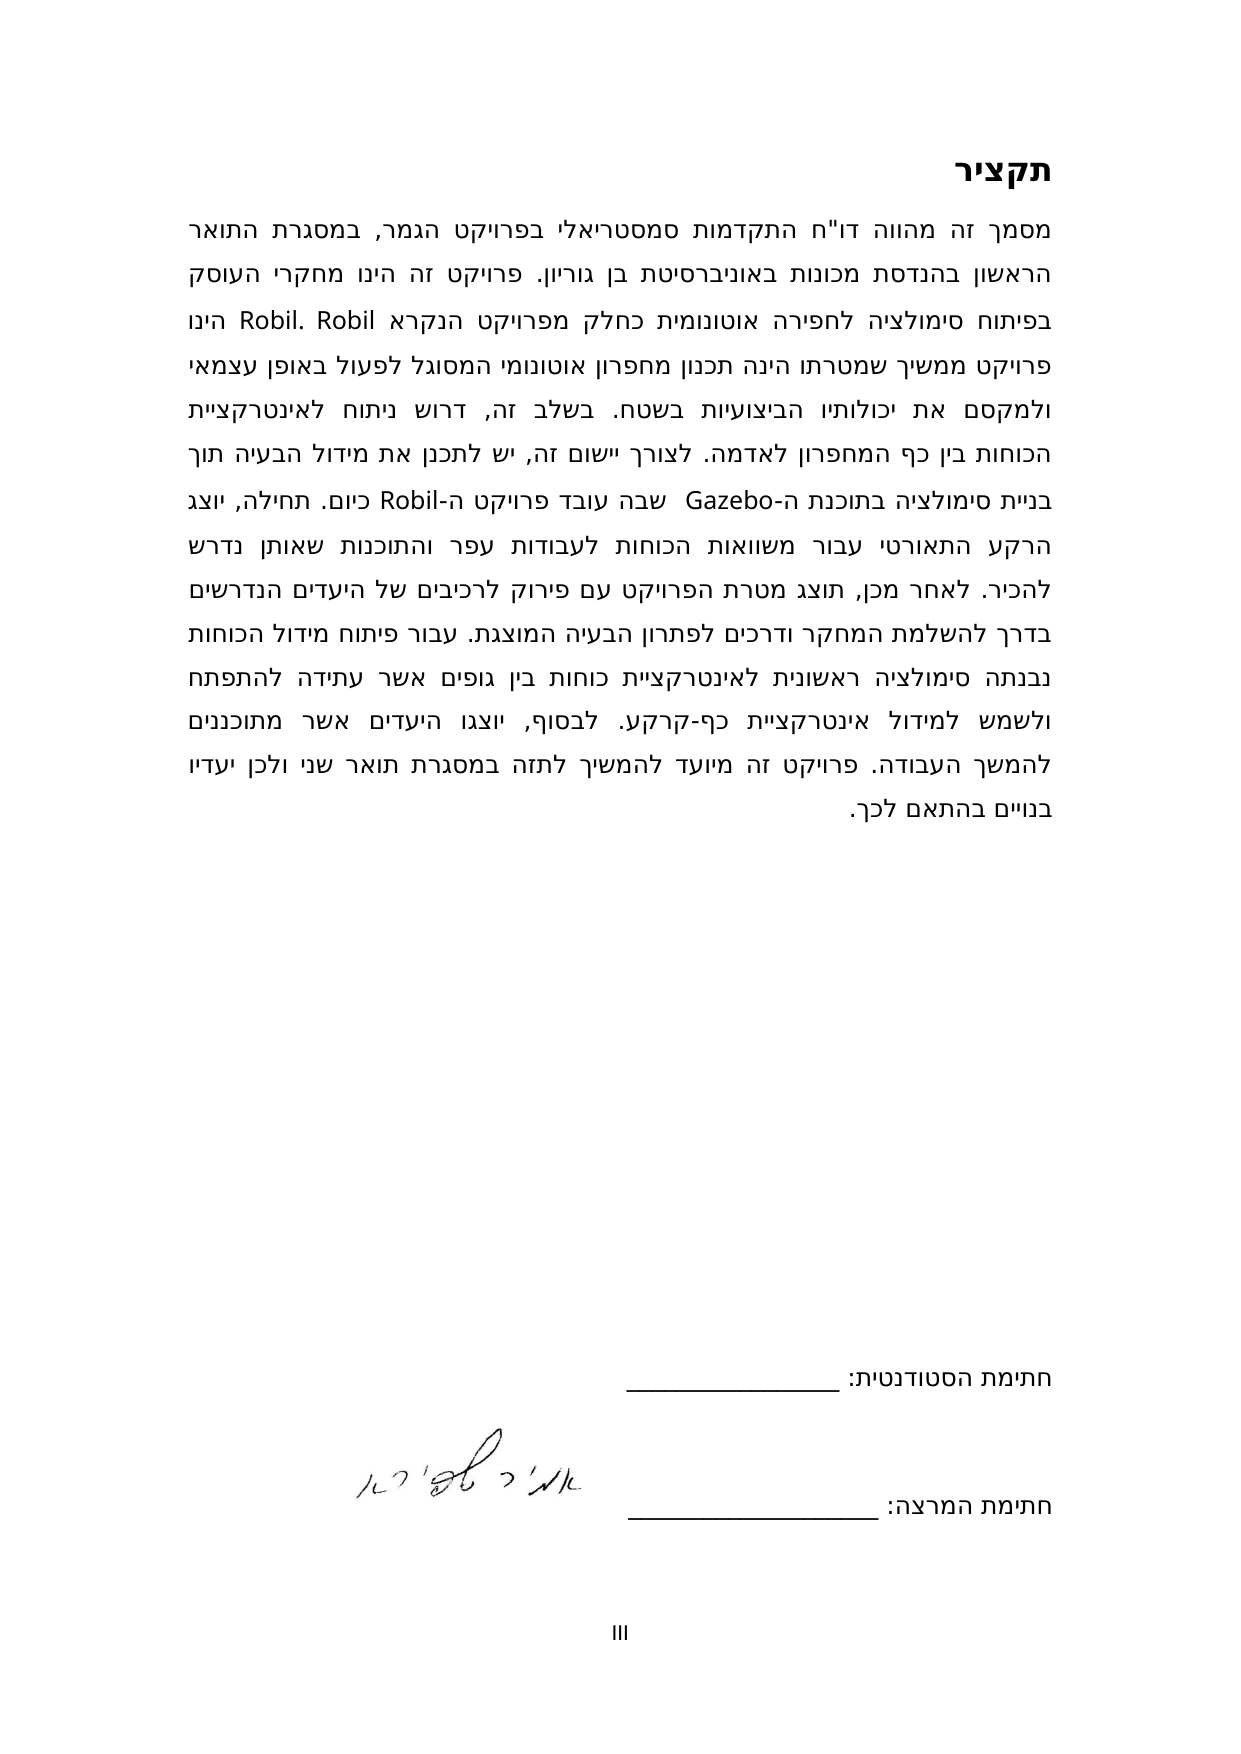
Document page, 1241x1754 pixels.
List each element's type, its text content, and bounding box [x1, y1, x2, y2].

picture [350, 1424, 589, 1491]
text מסמך זה מהווה דו"ח התקדמות סמסטריאלי בפרויקט הגמר, במסגרת התואר הראשון בהנדסת מכונות באוניברסיטת בן גוריון. פרויקט זה הינו מחקרי העוסק בפיתוח סימולציה לחפירה אוטונומית כחלק מפרויקט הנקרא Robil. Robil הינו פרויקט ממשיך שמטרתו הינה תכנון מחפרון אוטונומי המסוגל לפעול באופן עצמאי ולמקסם את יכולותיו הביצועיות בשטח. בשלב זה, דרוש ניתוח לאינטרקציית הכוחות בין כף המחפרון לאדמה. לצורך יישום זה, יש לתכנן את מידול הבעיה תוך בניית סימולציה בתוכנת ה-Gazebo שבה עובד פרויקט ה-Robil כיום. תחילה, יוצג הרקע התאורטי עבור משוואות הכוחות לעבודות עפר והתוכנות שאותן נדרש להכיר. לאחר מכן, תוצג מטרת הפרויקט עם פירוק לרכיבים של היעדים הנדרשים בדרך להשלמת המחקר ודרכים לפתרון הבעיה המוצגת. עבור פיתוח מידול הכוחות נבנתה סימולציה ראשונית לאינטרקציית כוחות בין גופים אשר עתידה להתפתח ולשמש למידול אינטרקציית כף-קרקע. לבסוף, יוצגו היעדים אשר מתוכננים להמשך העבודה. פרויקט זה מיועד להמשיך לתזה במסגרת תואר שני ולכן יעדיו בנויים בהתאם לכך. [187, 215, 1053, 823]
text חתימת המרצה: ____________________ [187, 1491, 1053, 1520]
text תקציר [187, 150, 1053, 189]
text חתימת הסטודנטית: _________________ [187, 1363, 1053, 1392]
